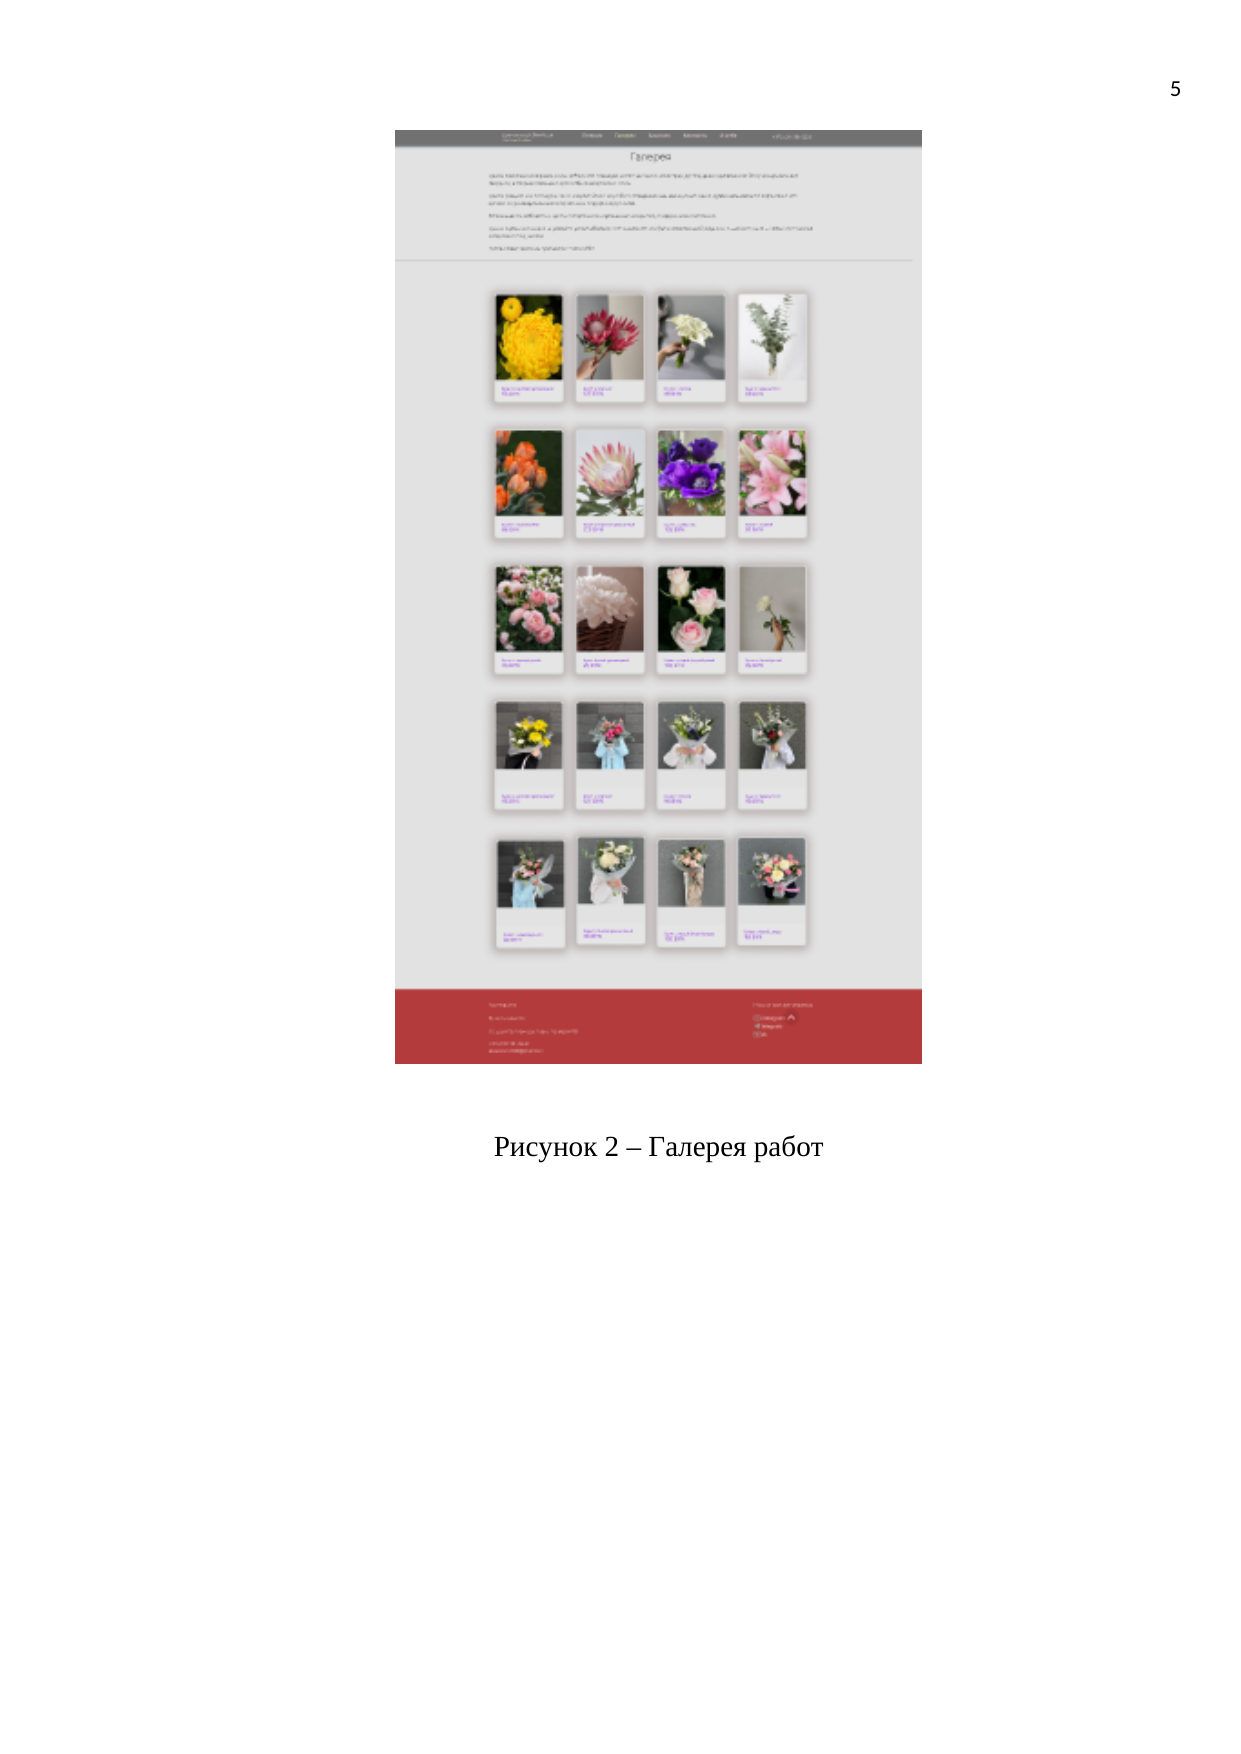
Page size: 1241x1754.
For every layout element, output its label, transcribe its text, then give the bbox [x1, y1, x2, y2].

picture [395, 130, 922, 1064]
text Рисунок 2 – Галерея работ [136, 1129, 1181, 1163]
